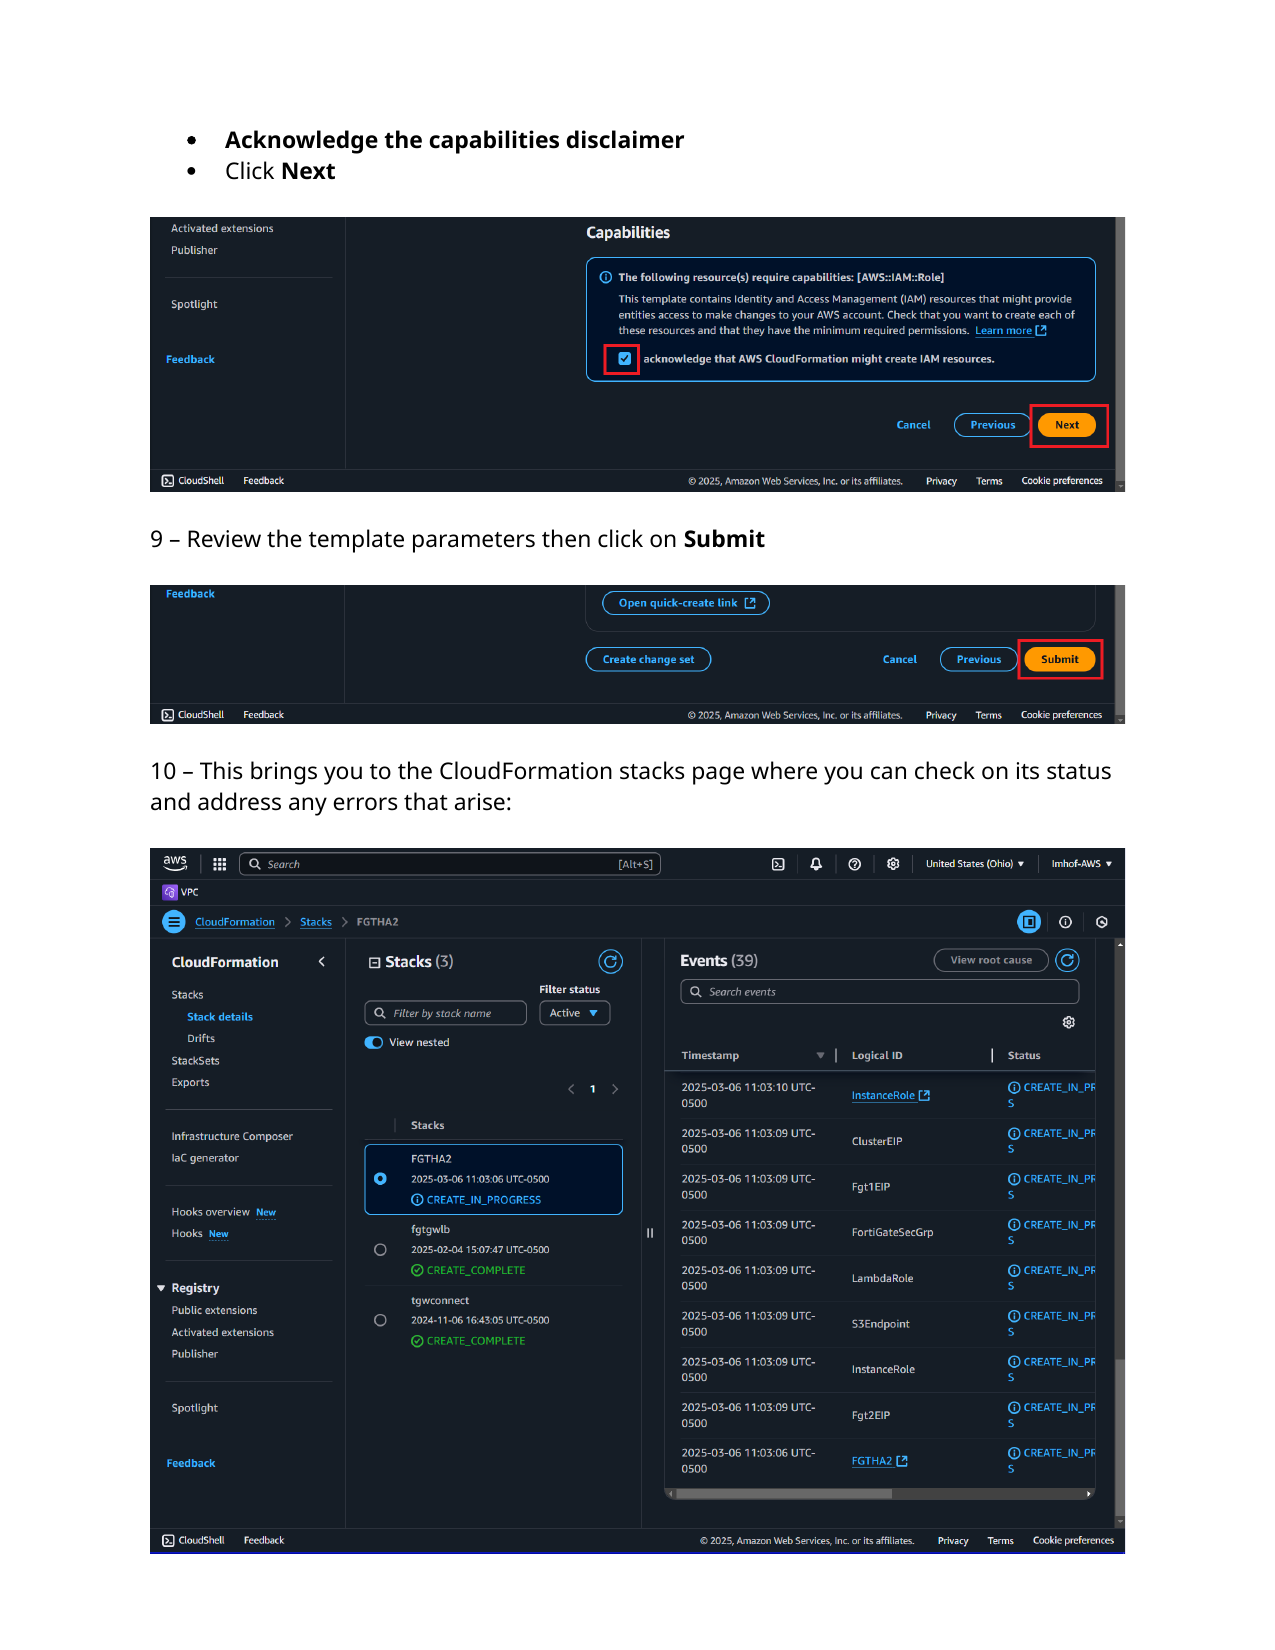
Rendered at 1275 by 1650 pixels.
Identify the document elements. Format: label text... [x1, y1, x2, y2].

list Acknowledge the capabilities disclaimer [187, 124, 1125, 155]
picture [150, 848, 1125, 1554]
picture [150, 217, 1125, 492]
list Click Next [187, 155, 1125, 186]
text 10 – This brings you to the CloudFormation stacks page where you can check on its status and address any errors that arise: [150, 755, 1125, 817]
picture [150, 585, 1125, 724]
text 9 – Review the template parameters then click on Submit [150, 523, 1125, 554]
